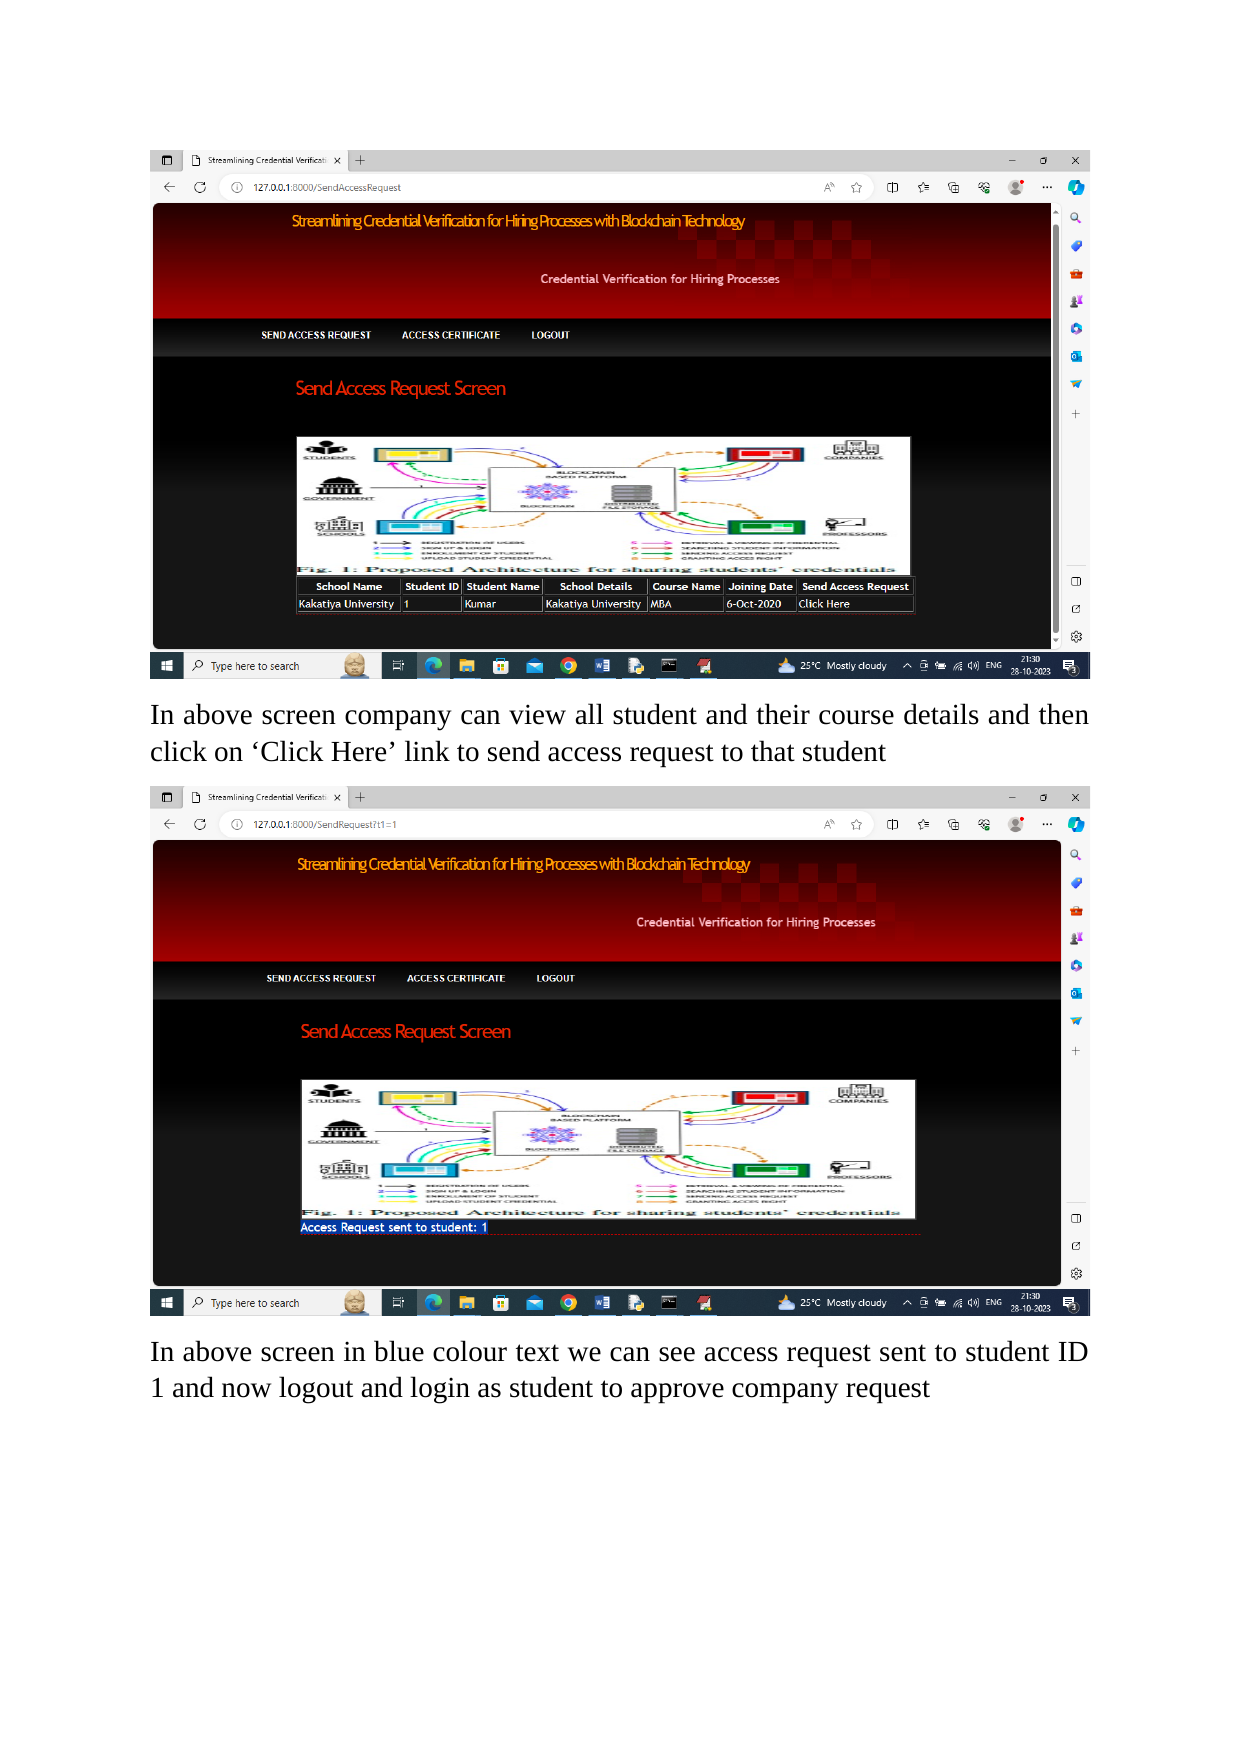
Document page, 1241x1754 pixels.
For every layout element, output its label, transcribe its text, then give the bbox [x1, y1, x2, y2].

picture [150, 150, 1091, 679]
text In above screen company can view all student and their course details and then click on ‘Click Here’ link to send access request to that student [150, 697, 1090, 767]
text In above screen in blue colour text we can see access request sent to student ID 1 and now logout and login as student to approve company request [150, 1334, 1090, 1404]
picture [150, 786, 1091, 1316]
